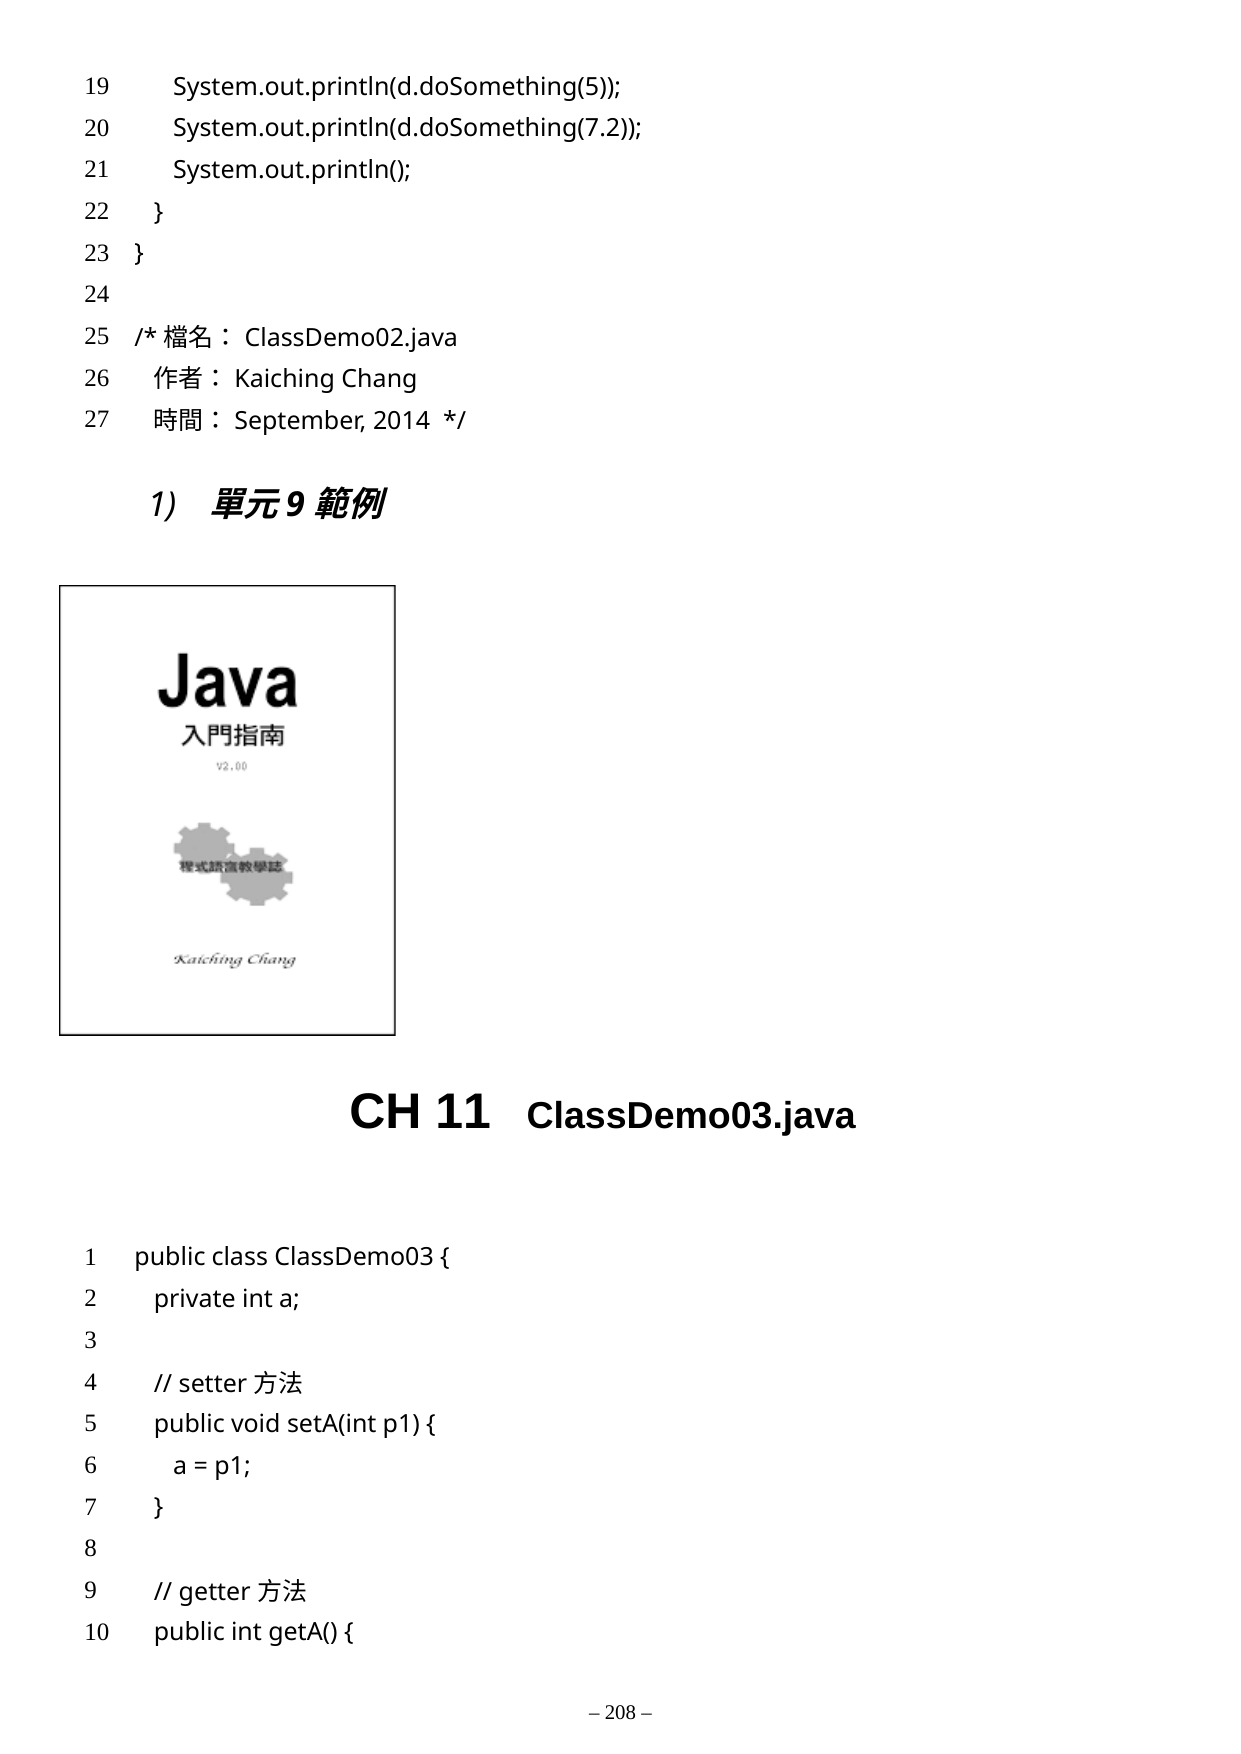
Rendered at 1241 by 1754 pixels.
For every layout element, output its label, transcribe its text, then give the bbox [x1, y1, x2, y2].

picture [59, 585, 396, 1036]
subtitle 單元 9 範例 [142, 460, 1181, 544]
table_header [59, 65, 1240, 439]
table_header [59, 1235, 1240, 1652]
subtitle ClassDemo03.java [165, 1069, 1181, 1152]
